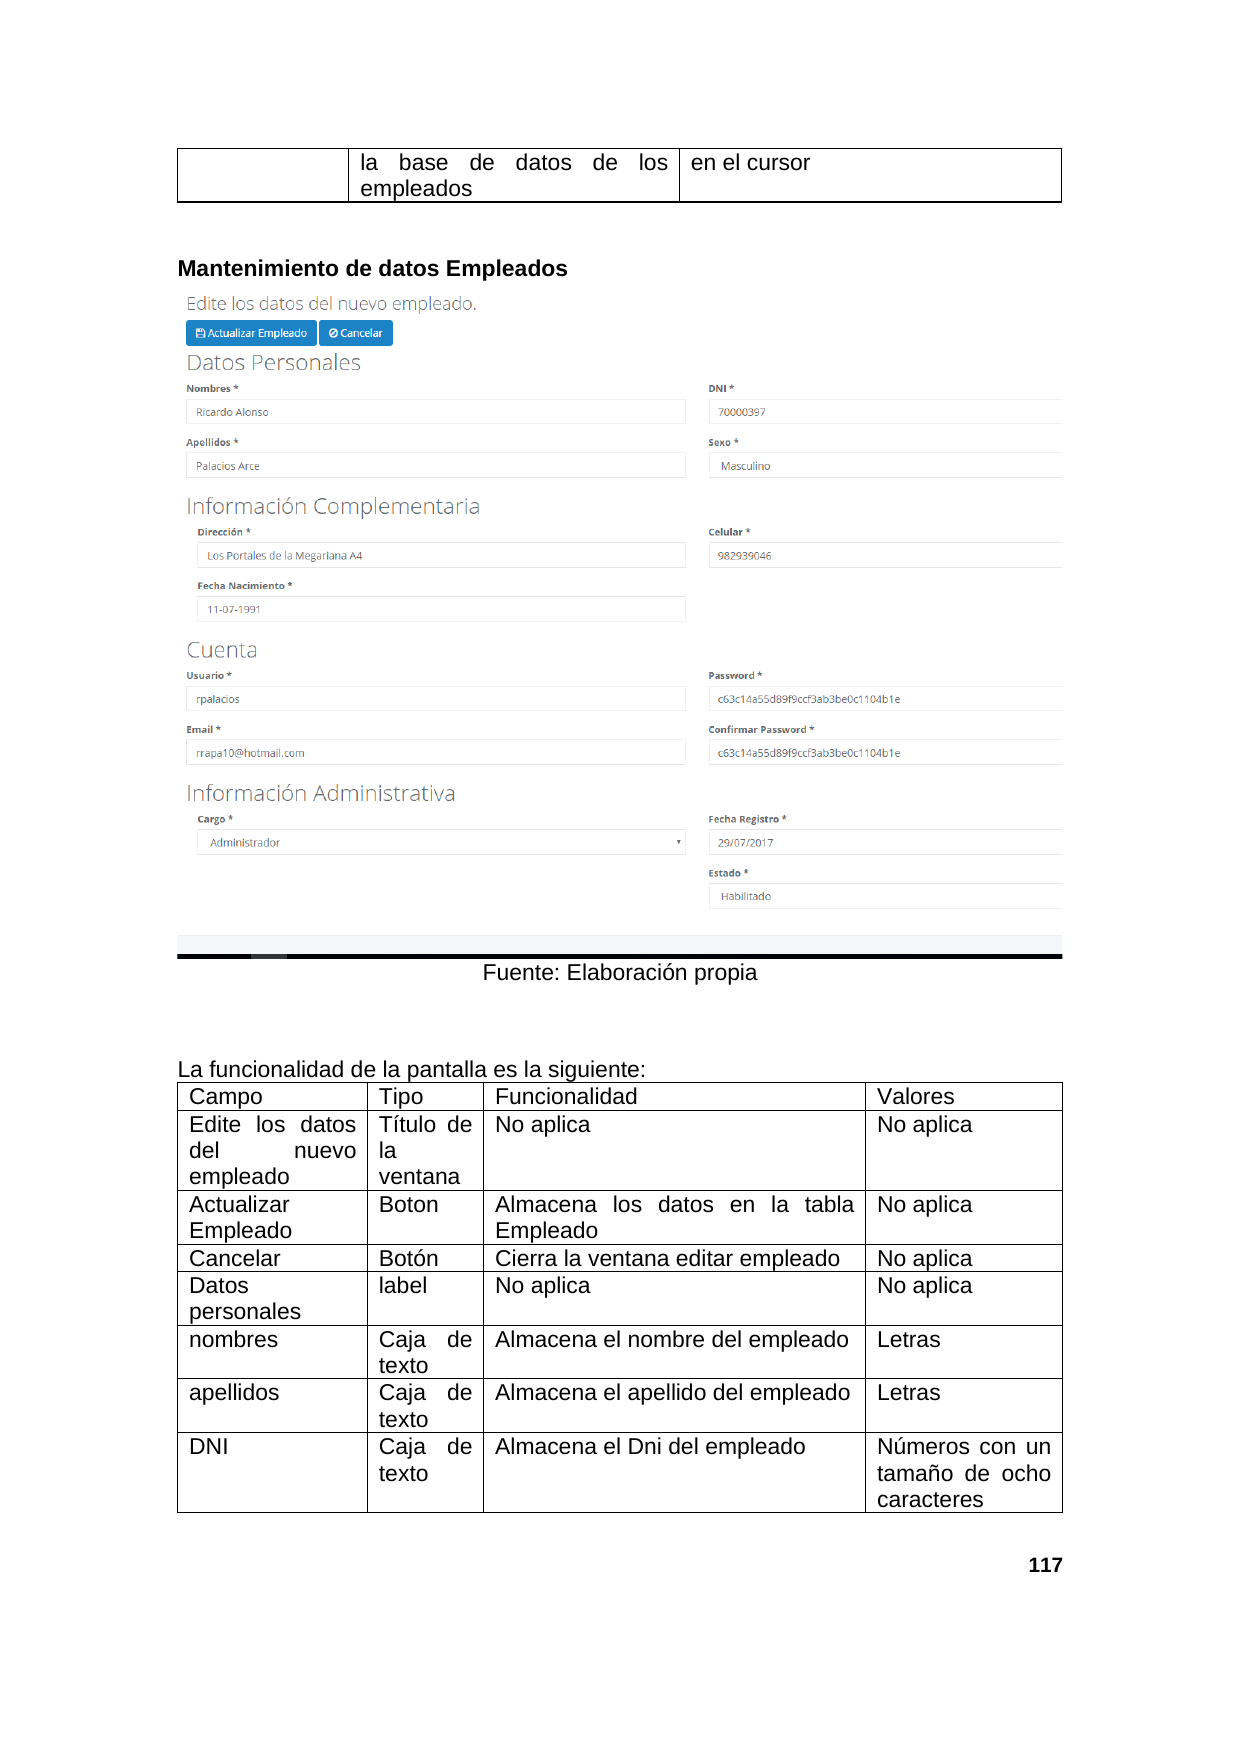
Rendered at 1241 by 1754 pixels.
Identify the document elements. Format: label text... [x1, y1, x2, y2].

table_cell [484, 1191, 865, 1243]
text La funcionalidad de la pantalla es la siguiente: [177, 1056, 1063, 1082]
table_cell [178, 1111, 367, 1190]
text Fuente: Elaboración propia [177, 959, 1063, 985]
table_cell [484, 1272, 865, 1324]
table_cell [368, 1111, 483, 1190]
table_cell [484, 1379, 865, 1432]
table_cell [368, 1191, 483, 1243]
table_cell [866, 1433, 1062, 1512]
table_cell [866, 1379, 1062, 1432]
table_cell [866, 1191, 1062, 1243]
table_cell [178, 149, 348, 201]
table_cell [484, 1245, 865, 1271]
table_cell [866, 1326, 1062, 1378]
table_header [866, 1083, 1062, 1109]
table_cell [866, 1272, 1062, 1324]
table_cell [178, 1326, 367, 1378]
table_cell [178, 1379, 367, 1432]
text Mantenimiento de datos Empleados [177, 255, 1063, 281]
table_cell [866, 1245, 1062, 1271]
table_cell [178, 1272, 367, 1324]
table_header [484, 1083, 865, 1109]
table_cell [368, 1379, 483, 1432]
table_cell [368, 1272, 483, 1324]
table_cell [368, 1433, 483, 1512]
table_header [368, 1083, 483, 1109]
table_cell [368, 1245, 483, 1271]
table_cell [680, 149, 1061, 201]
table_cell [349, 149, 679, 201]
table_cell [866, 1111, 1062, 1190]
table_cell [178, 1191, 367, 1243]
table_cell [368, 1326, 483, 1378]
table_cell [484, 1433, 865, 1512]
picture [177, 281, 1063, 959]
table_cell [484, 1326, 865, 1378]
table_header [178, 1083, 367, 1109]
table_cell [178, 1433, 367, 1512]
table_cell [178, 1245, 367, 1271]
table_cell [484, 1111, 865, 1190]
